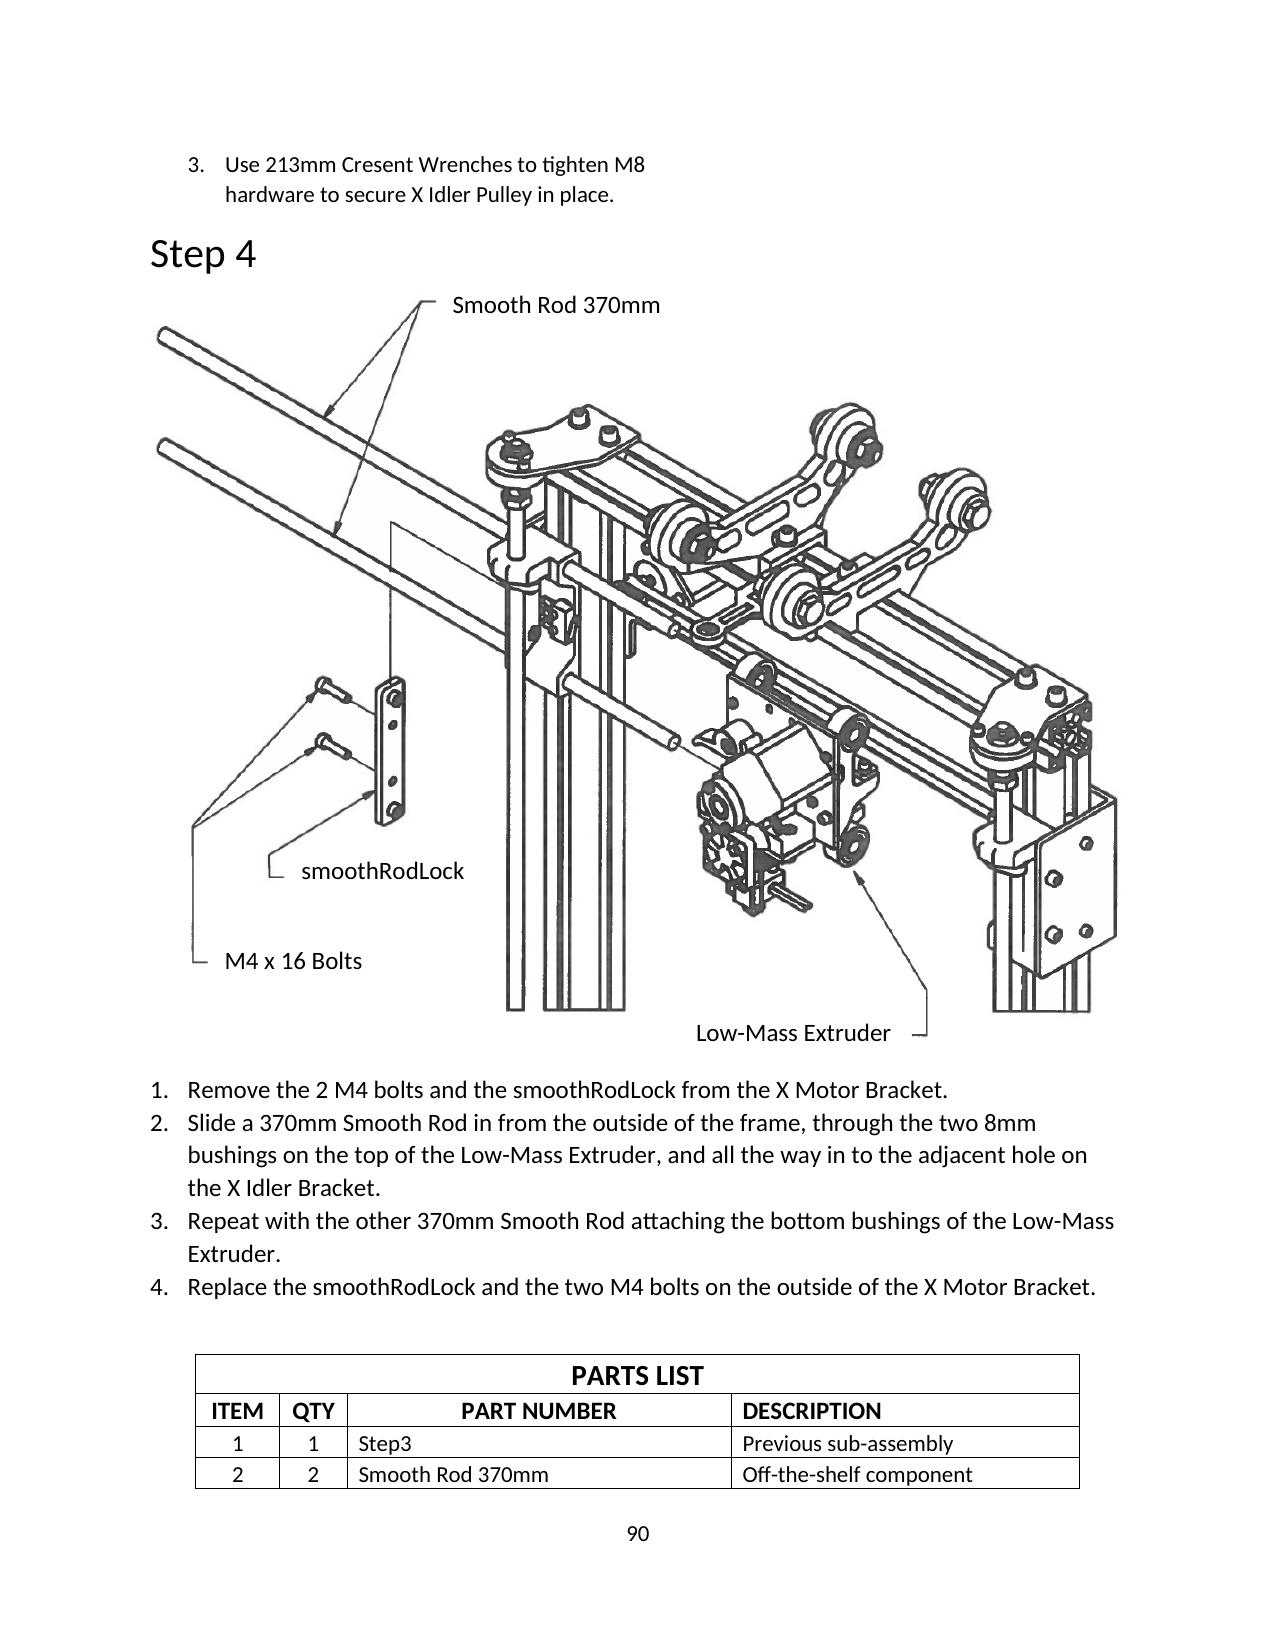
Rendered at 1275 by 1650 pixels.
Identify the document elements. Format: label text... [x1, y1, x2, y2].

list Slide a 370mm Smooth Rod in from the outside of the frame, through the two 8mm bushings on the top of the Low-Mass Extruder, and all the way in to the adjacent hole on the X Idler Bracket. [150, 1107, 1125, 1203]
picture [150, 287, 1122, 1056]
list Use 213mm Cresent Wrenches to tighten M8 hardware to secure X Idler Pulley in place. [187, 150, 675, 208]
table_cell PART NUMBER [348, 1394, 731, 1426]
table_cell Previous sub-assembly [732, 1427, 1079, 1457]
table_cell ITEM [196, 1394, 279, 1426]
list Repeat with the other 370mm Smooth Rod attaching the bottom bushings of the Low-Mass Extruder. [150, 1206, 1125, 1269]
table_cell Step3 [348, 1427, 731, 1457]
table_cell Off-the-shelf component [732, 1458, 1079, 1488]
table_cell Smooth Rod 370mm [348, 1458, 731, 1488]
table_cell 1 [280, 1427, 347, 1457]
table_cell DESCRIPTION [732, 1394, 1079, 1426]
table_cell 2 [196, 1458, 279, 1488]
table_cell 1 [196, 1427, 279, 1457]
text Step 4 [150, 227, 1125, 278]
table_cell 2 [280, 1458, 347, 1488]
list Replace the smoothRodLock and the two M4 bolts on the outside of the X Motor Bracket. [150, 1271, 1125, 1302]
table_cell QTY [280, 1394, 347, 1426]
table_header PARTS LIST [196, 1355, 1079, 1393]
